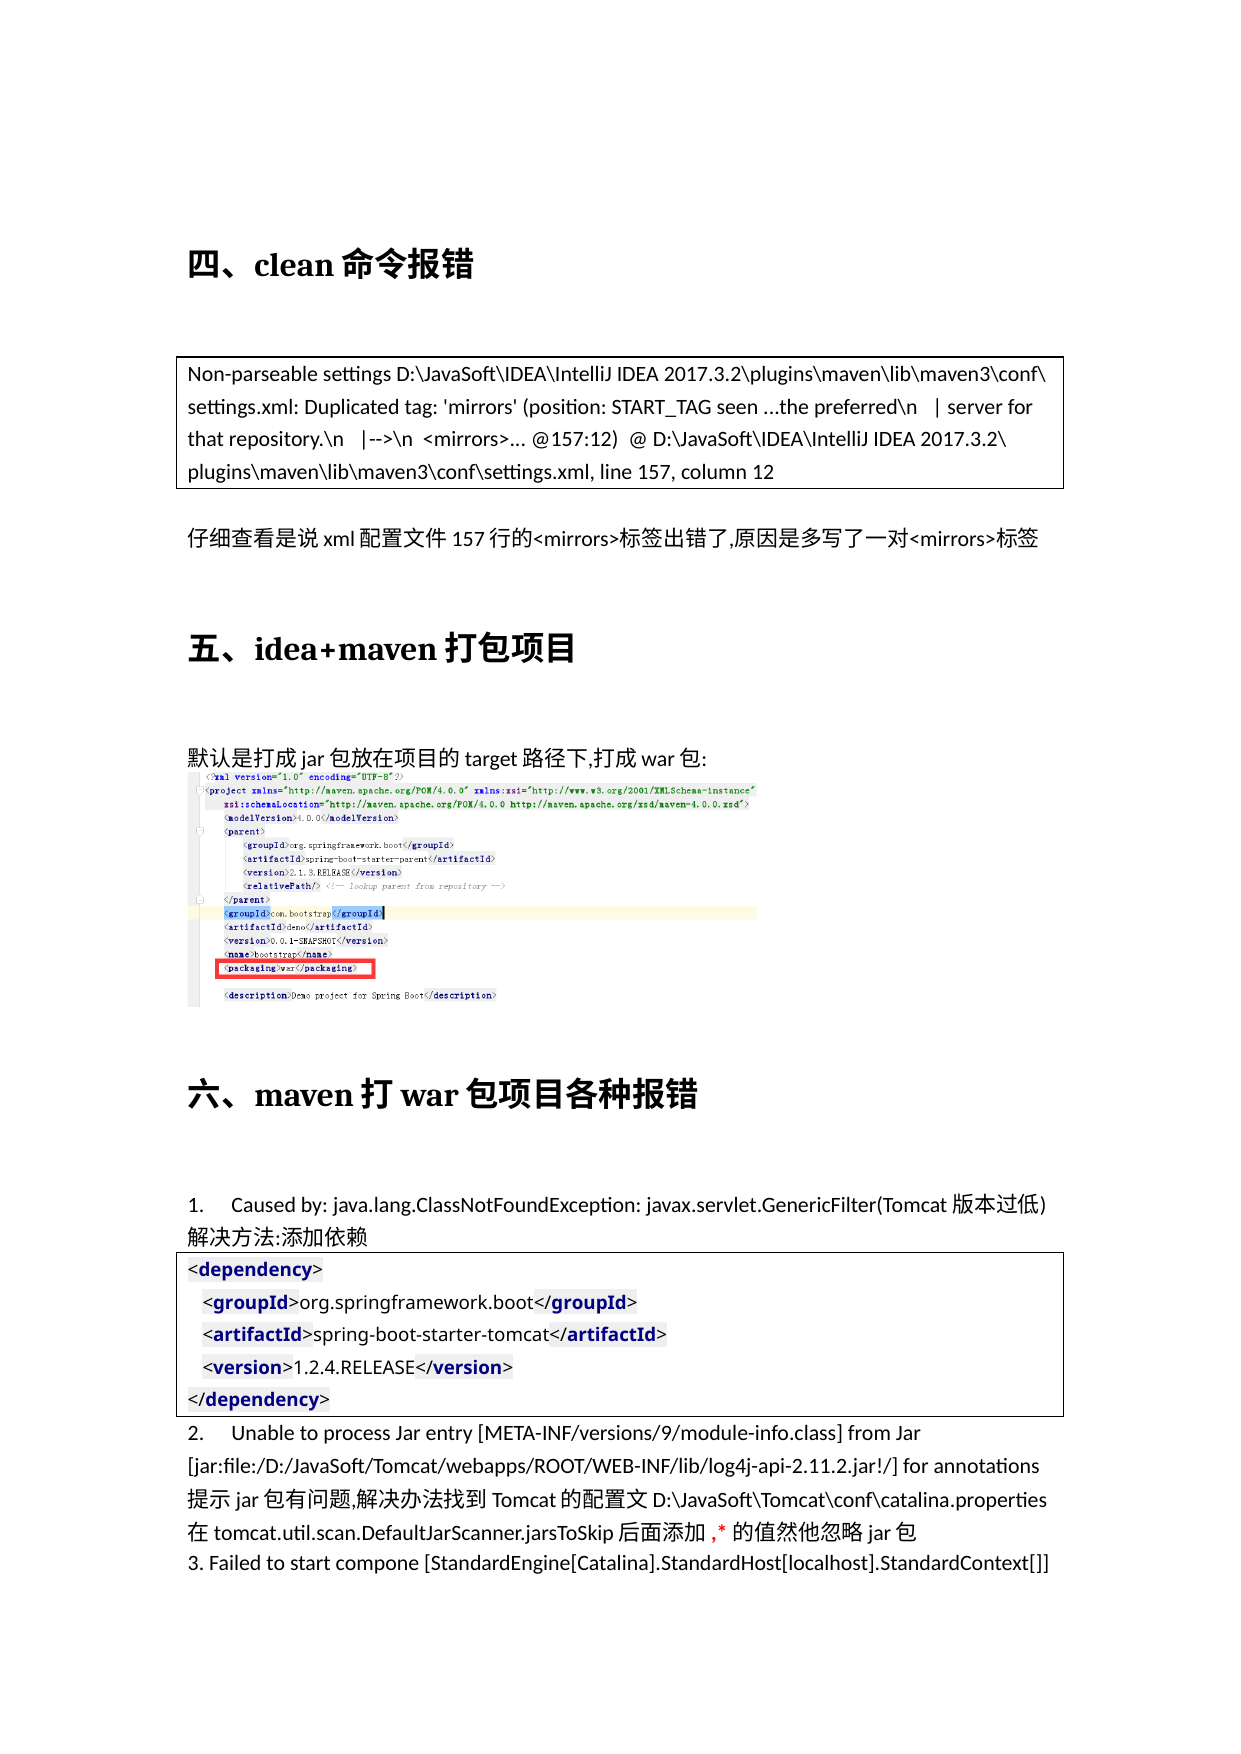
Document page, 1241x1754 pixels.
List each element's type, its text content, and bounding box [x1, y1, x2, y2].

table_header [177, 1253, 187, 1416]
subtitle 四、clean命令报错 [187, 229, 1053, 294]
subtitle 六、maven打war包项目各种报错 [187, 1060, 1053, 1125]
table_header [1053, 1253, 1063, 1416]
text 解决方法:添加依赖 [187, 1219, 1053, 1252]
text 仔细查看是说xml配置文件157行的<mirrors>标签出错了,原因是多写了一对<mirrors>标签 [187, 521, 1053, 553]
picture [187, 772, 757, 1007]
subtitle 五、idea+maven打包项目 [187, 613, 1053, 678]
text 1. Caused by: java.lang.ClassNotFoundException: javax.servlet.GenericFilter(Tomcat版本过低) [187, 1187, 1053, 1219]
text 2. Unable to process Jar entry [META-INF/versions/9/module-info.class] from Jar [jar:file:/D:/JavaSoft/Tomcat/webapps/ROOT/WEB-INF/lib/log4j-api-2.11.2.jar!/] for annotations [187, 1417, 1053, 1482]
table_header Non-parseable settings D:\JavaSoft\IDEA\IntelliJ IDEA 2017.3.2\plugins\maven\lib\maven3\conf\settings.xml: Duplicated tag: 'mirrors' (position: START_TAG seen ...the preferred\n | server for that repository.\n |-->\n <mirrors>... @157:12) @ D:\JavaSoft\IDEA\IntelliJ IDEA 2017.3.2\plugins\maven\lib\maven3\conf\settings.xml, line 157, column 12 [177, 358, 1063, 487]
text 3. Failed to start compone [StandardEngine[Catalina].StandardHost[localhost].StandardContext[]] [187, 1547, 1053, 1579]
text 在tomcat.util.scan.DefaultJarScanner.jarsToSkip后面添加 ,* 的值然他忽略jar包 [187, 1514, 1053, 1547]
text 提示jar包有问题,解决办法找到Tomcat的配置文D:\JavaSoft\Tomcat\conf\catalina.properties [187, 1482, 1053, 1514]
text 默认是打成jar包放在项目的target路径下,打成war包: [187, 740, 1053, 773]
